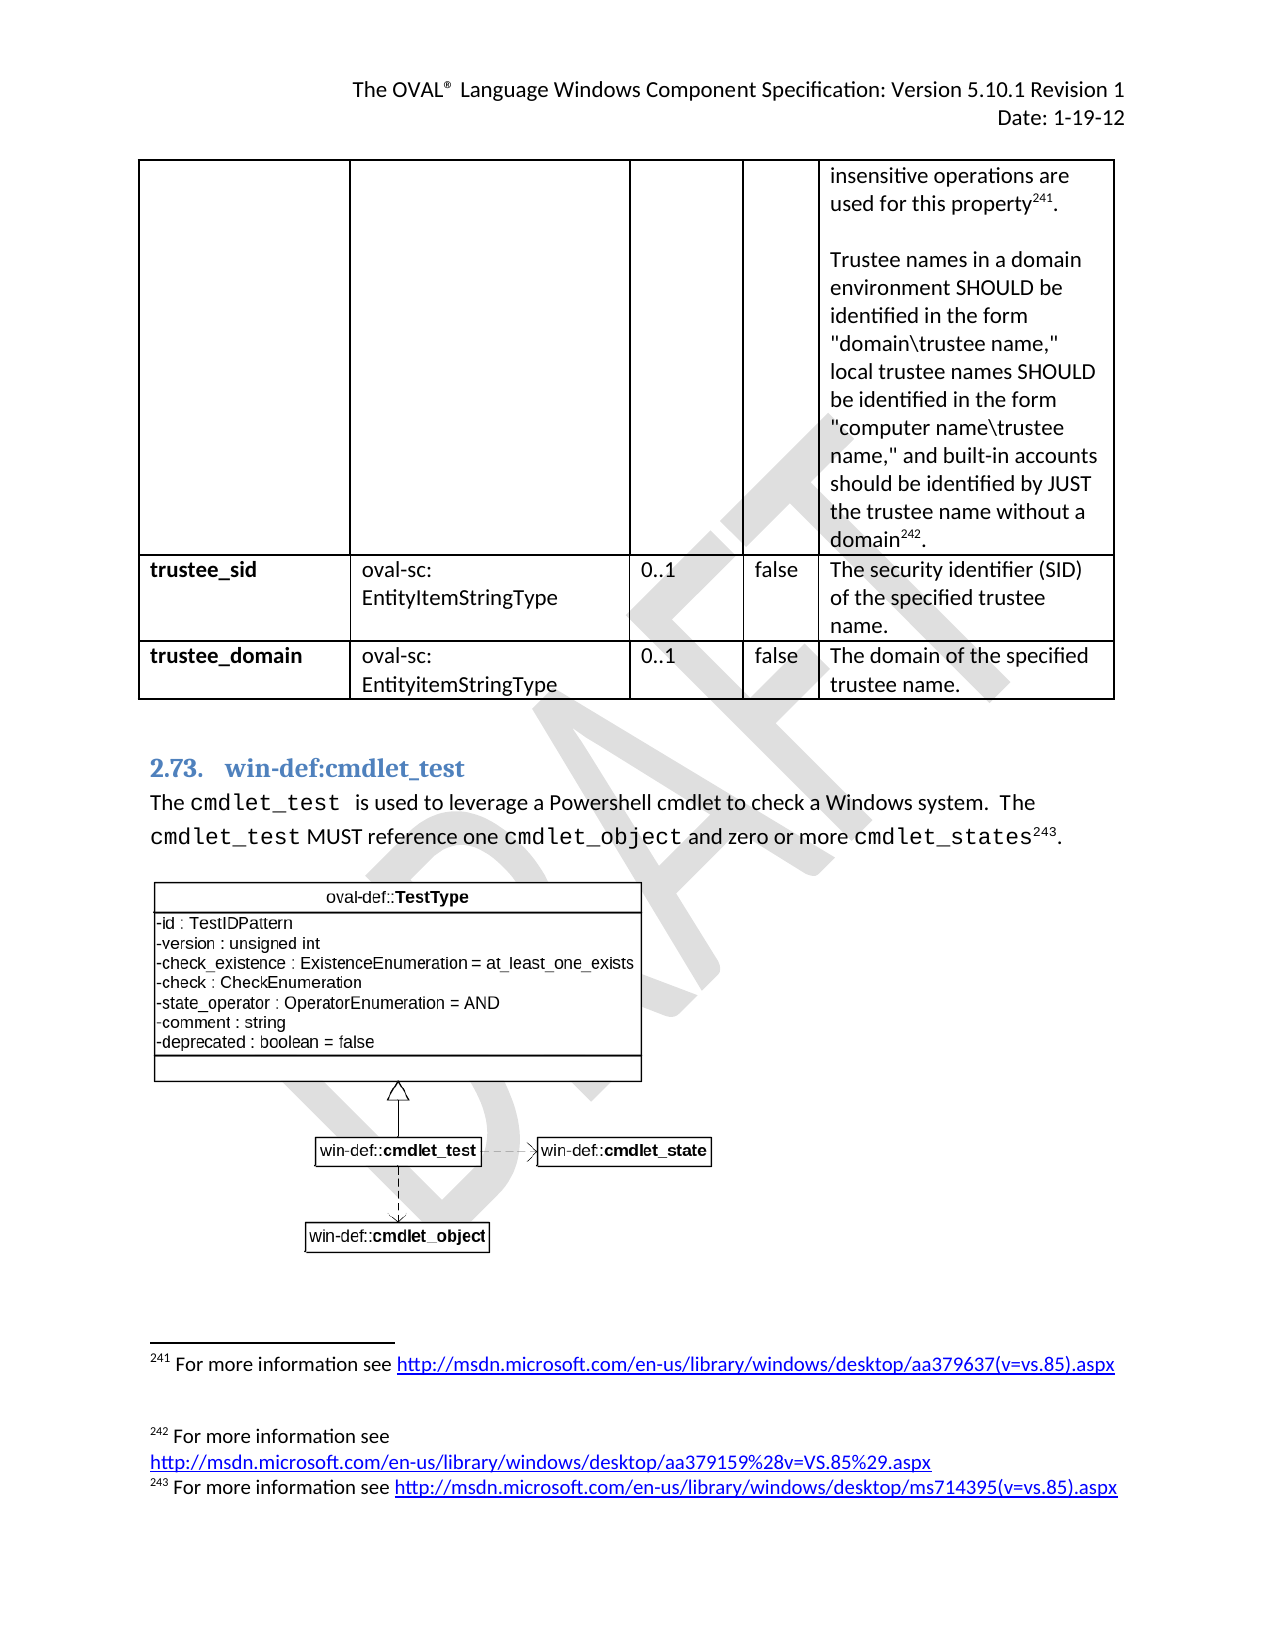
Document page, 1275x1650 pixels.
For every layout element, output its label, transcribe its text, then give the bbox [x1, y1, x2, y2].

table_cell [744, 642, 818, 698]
text The cmdlet_test is used to leverage a Powershell cmdlet to check a Windows system. The cmdlet_test MUST reference one cmdlet_object and zero or more cmdlet_states. [150, 788, 1125, 1255]
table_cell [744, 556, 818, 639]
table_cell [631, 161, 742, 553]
subtitle win-def:cmdlet_test [150, 753, 1125, 784]
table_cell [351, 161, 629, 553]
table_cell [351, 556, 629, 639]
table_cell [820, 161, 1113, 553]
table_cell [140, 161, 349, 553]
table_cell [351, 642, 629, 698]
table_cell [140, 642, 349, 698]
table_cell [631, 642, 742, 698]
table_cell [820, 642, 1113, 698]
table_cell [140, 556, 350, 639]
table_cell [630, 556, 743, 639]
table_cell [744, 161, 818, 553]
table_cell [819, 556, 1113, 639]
